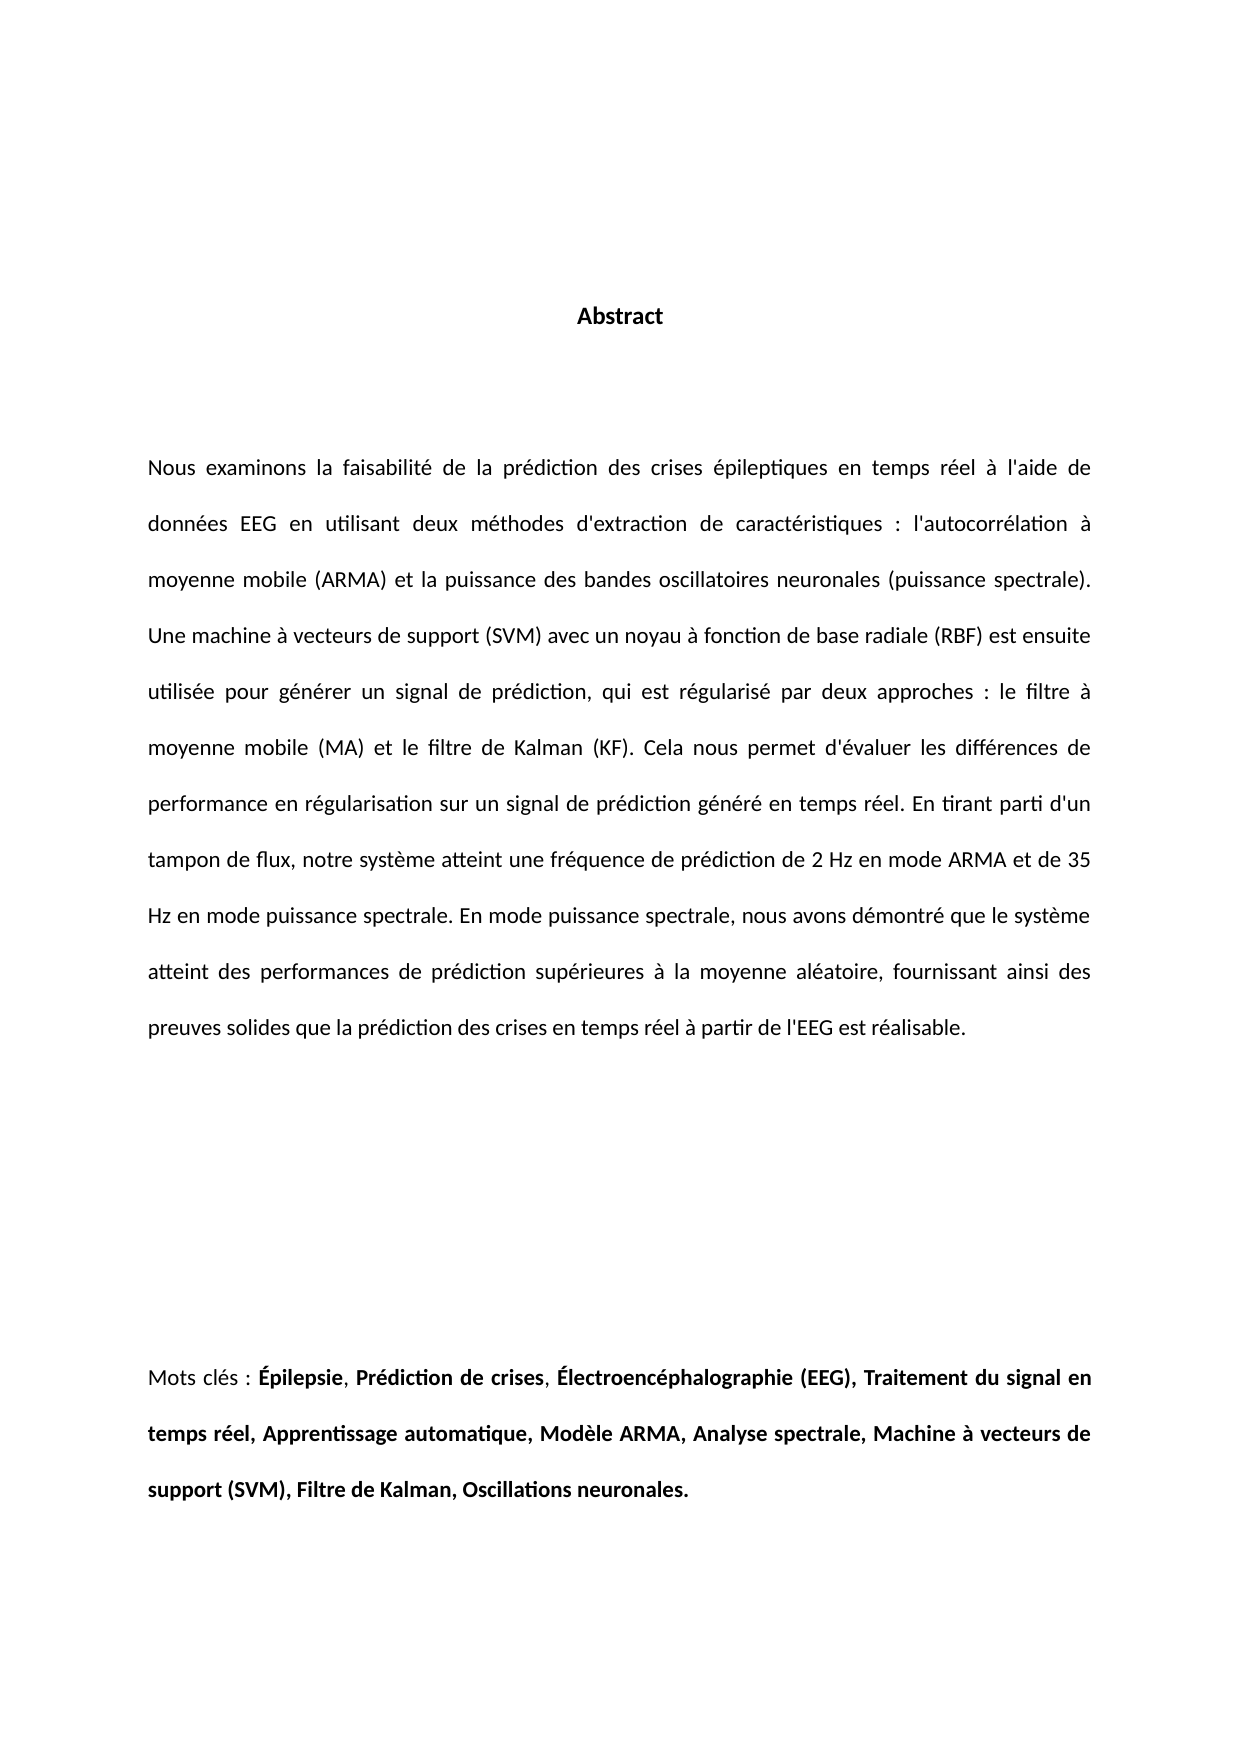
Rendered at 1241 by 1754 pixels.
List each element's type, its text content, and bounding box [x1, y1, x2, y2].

text Abstract [148, 300, 1093, 331]
text Nous examinons la faisabilité de la prédiction des crises épileptiques en temps réel à l'aide de données EEG en utilisant deux méthodes d'extraction de caractéristiques : l'autocorrélation à moyenne mobile (ARMA) et la puissance des bandes oscillatoires neuronales (puissance spectrale). Une machine à vecteurs de support (SVM) avec un noyau à fonction de base radiale (RBF) est ensuite utilisée pour générer un signal de prédiction, qui est régularisé par deux approches : le filtre à moyenne mobile (MA) et le filtre de Kalman (KF). Cela nous permet d'évaluer les différences de performance en régularisation sur un signal de prédiction généré en temps réel. En tirant parti d'un tampon de flux, notre système atteint une fréquence de prédiction de 2 Hz en mode ARMA et de 35 Hz en mode puissance spectrale. En mode puissance spectrale, nous avons démontré que le système atteint des performances de prédiction supérieures à la moyenne aléatoire, fournissant ainsi des preuves solides que la prédiction des crises en temps réel à partir de l'EEG est réalisable. [148, 453, 1093, 1041]
text Mots clés : Épilepsie, Prédiction de crises, Électroencéphalographie (EEG), Traitement du signal en temps réel, Apprentissage automatique, Modèle ARMA, Analyse spectrale, Machine à vecteurs de support (SVM), Filtre de Kalman, Oscillations neuronales. [148, 1363, 1093, 1503]
